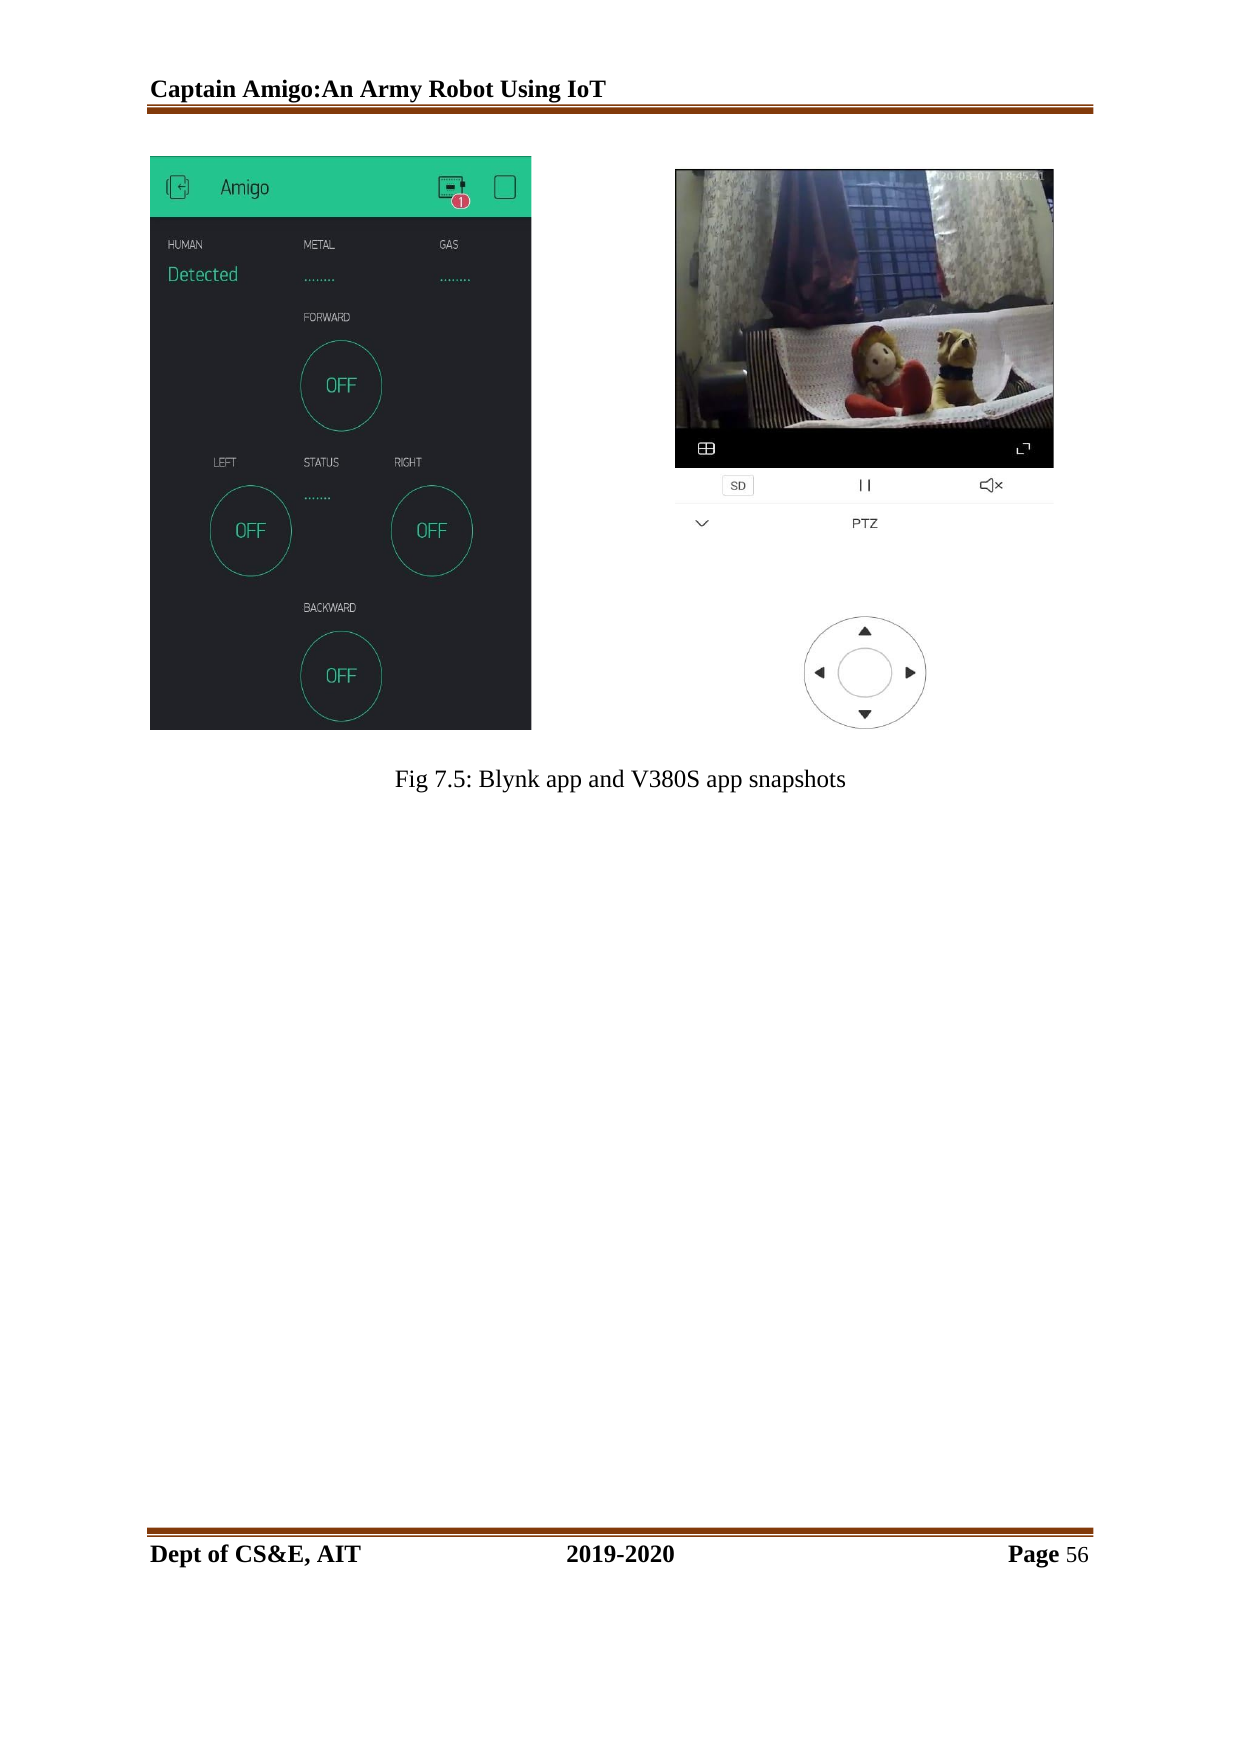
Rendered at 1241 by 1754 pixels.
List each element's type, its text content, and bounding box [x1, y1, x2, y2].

text Fig 7.5: Blynk app and V380S app snapshots [79, 764, 1161, 792]
picture [150, 156, 532, 730]
picture [675, 166, 1054, 730]
